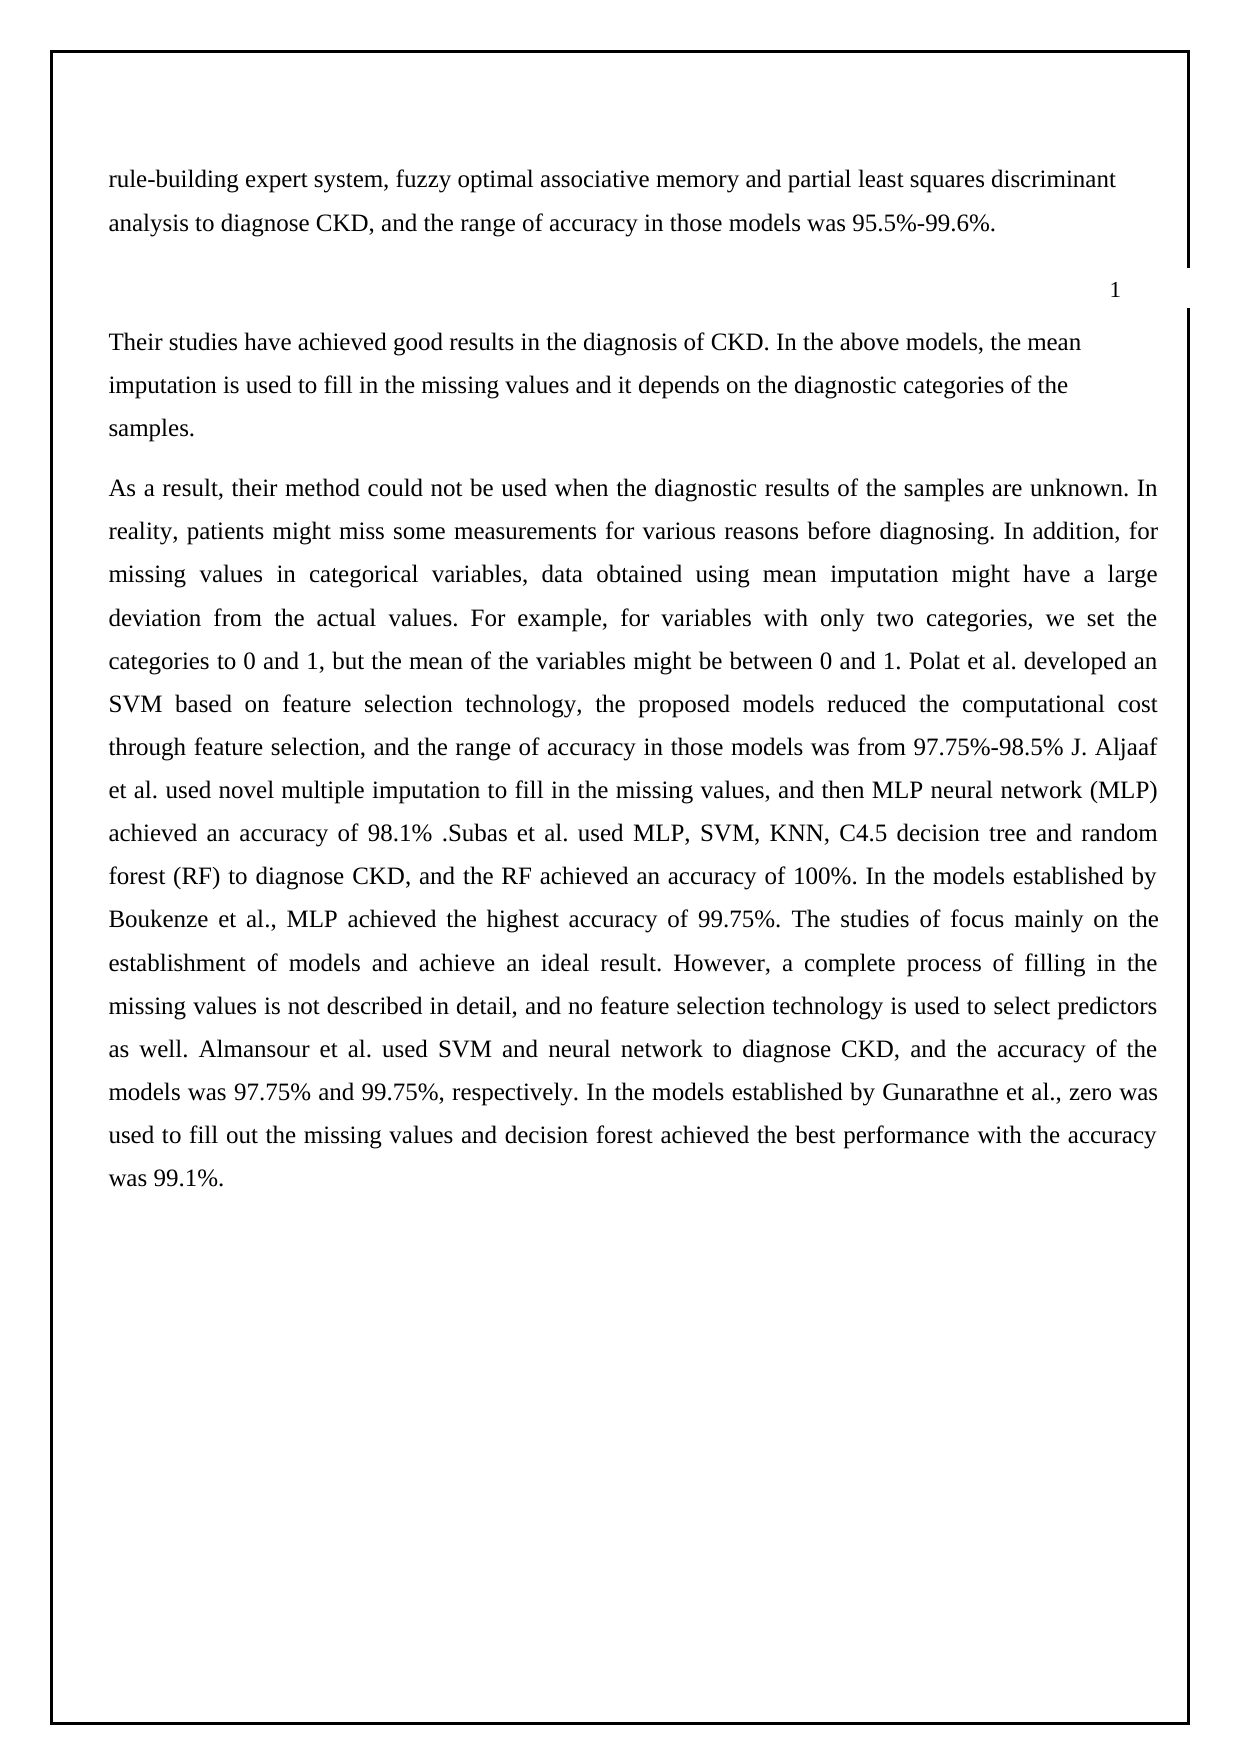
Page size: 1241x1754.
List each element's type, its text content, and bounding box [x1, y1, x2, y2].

text Their studies have achieved good results in the diagnosis of CKD. In the above models, the mean imputation is used to fill in the missing values and it depends on the diagnostic categories of the samples. [108, 327, 1159, 442]
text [108, 164, 1159, 236]
text As a result, their method could not be used when the diagnostic results of the samples are unknown. In reality, patients might miss some measurements for various reasons before diagnosing. In addition, for missing values in categorical variables, data obtained using mean imputation might have a large deviation from the actual values. For example, for variables with only two categories, we set the categories to 0 and 1, but the mean of the variables might be between 0 and 1. Polat et al. developed an SVM based on feature selection technology, the proposed models reduced the computational cost through feature selection, and the range of accuracy in those models was from 97.75%-98.5% J. Aljaaf et al. used novel multiple imputation to fill in the missing values, and then MLP neural network (MLP) achieved an accuracy of 98.1% .Subas et al. used MLP, SVM, KNN, C4.5 decision tree and random forest (RF) to diagnose CKD, and the RF achieved an accuracy of 100%. In the models established by Boukenze et al., MLP achieved the highest accuracy of 99.75%. The studies of focus mainly on the establishment of models and achieve an ideal result. However, a complete process of filling in the missing values is not described in detail, and no feature selection technology is used to select predictors as well. Almansour et al. used SVM and neural network to diagnose CKD, and the accuracy of the models was 97.75% and 99.75%, respectively. In the models established by Gunarathne et al., zero was used to fill out the missing values and decision forest achieved the best performance with the accuracy was 99.1%. [108, 473, 1159, 1192]
